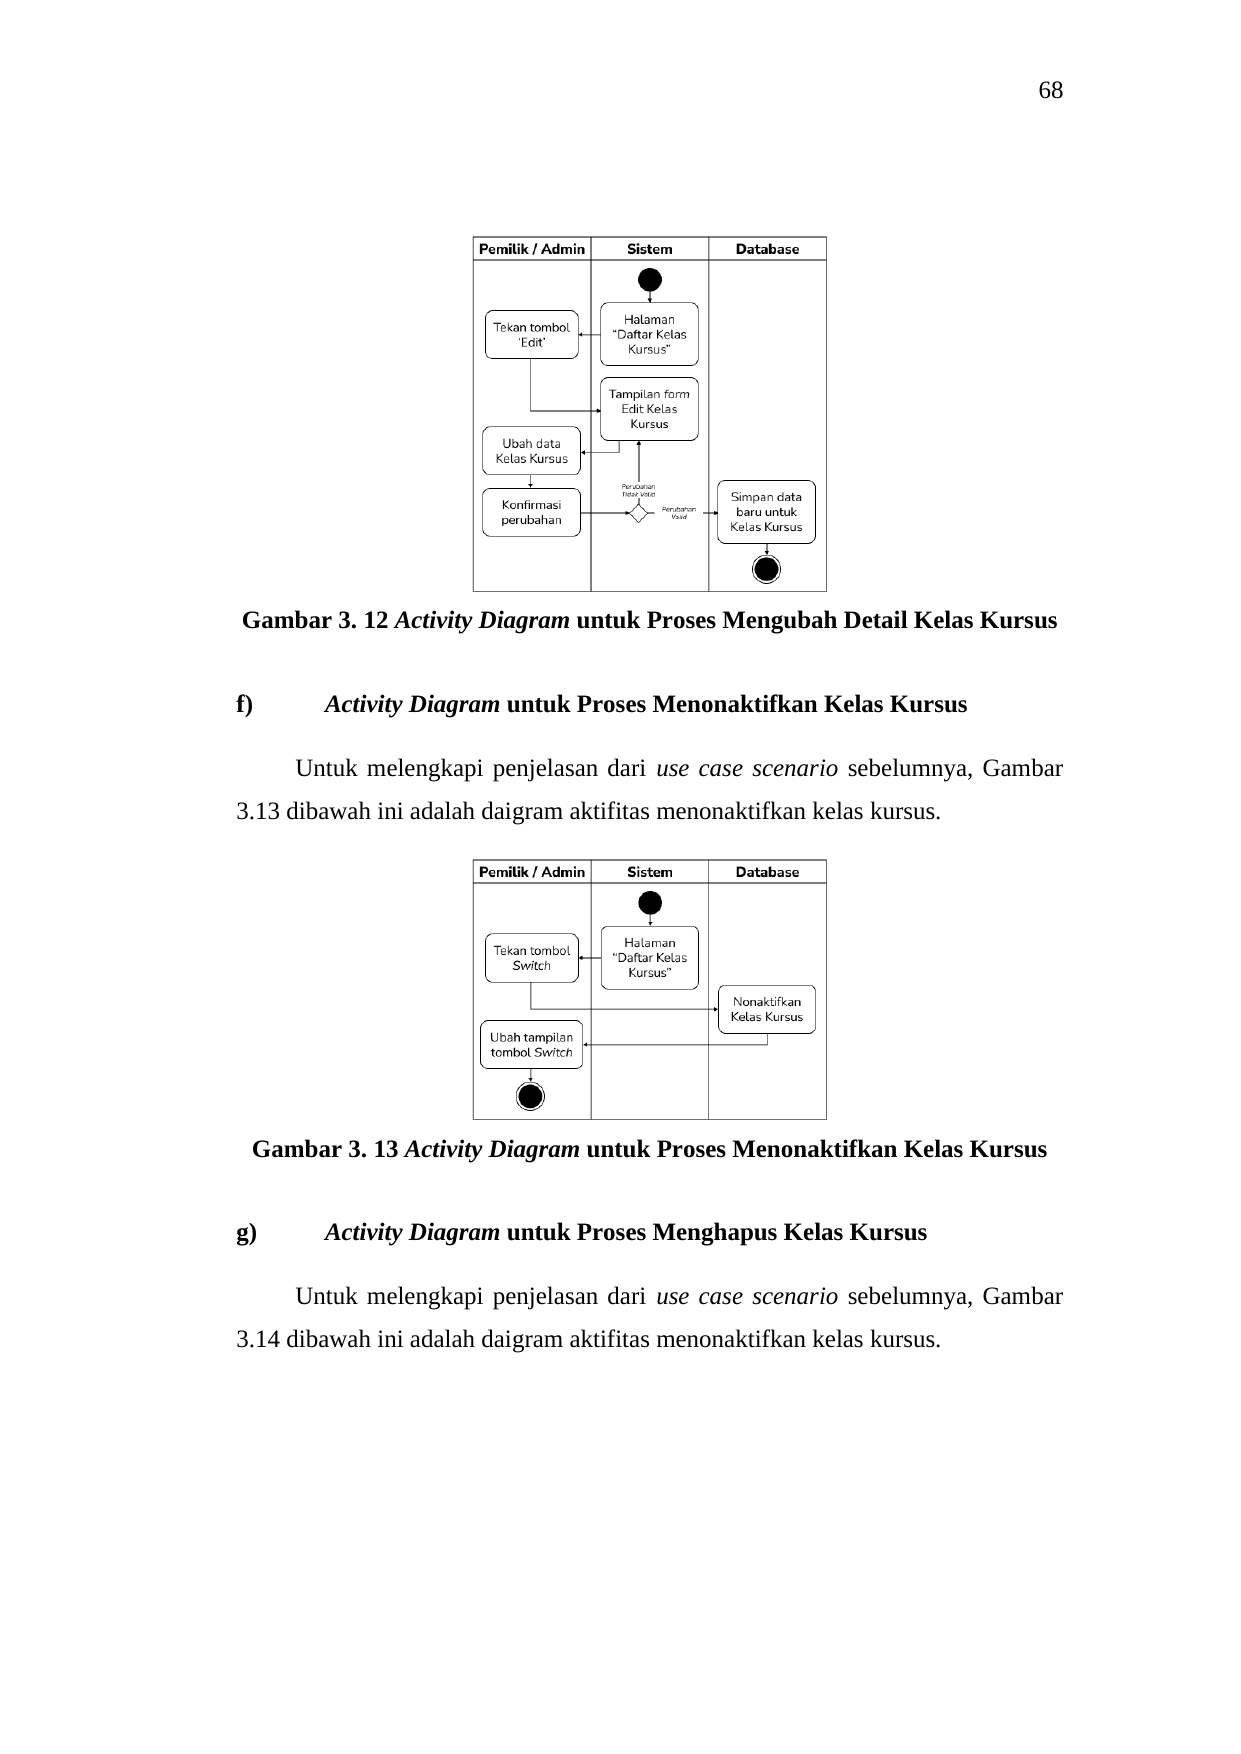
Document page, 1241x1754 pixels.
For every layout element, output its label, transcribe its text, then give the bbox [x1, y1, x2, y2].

subtitle Activity Diagram untuk Proses Menonaktifkan Kelas Kursus [236, 689, 1063, 717]
text Untuk melengkapi penjelasan dari use case scenario sebelumnya, Gambar 3.13 dibawah ini adalah daigram aktifitas menonaktifkan kelas kursus. [236, 753, 1063, 824]
picture [472, 859, 827, 1120]
text Gambar 3. Activity Diagram untuk Proses Menonaktifkan Kelas Kursus [236, 1134, 1063, 1163]
picture [472, 236, 827, 592]
text Gambar 3. Activity Diagram untuk Proses Mengubah Detail Kelas Kursus [236, 606, 1063, 634]
subtitle Activity Diagram untuk Proses Menghapus Kelas Kursus [236, 1217, 1063, 1246]
text Untuk melengkapi penjelasan dari use case scenario sebelumnya, Gambar 3.14 dibawah ini adalah daigram aktifitas menonaktifkan kelas kursus. [236, 1281, 1063, 1353]
